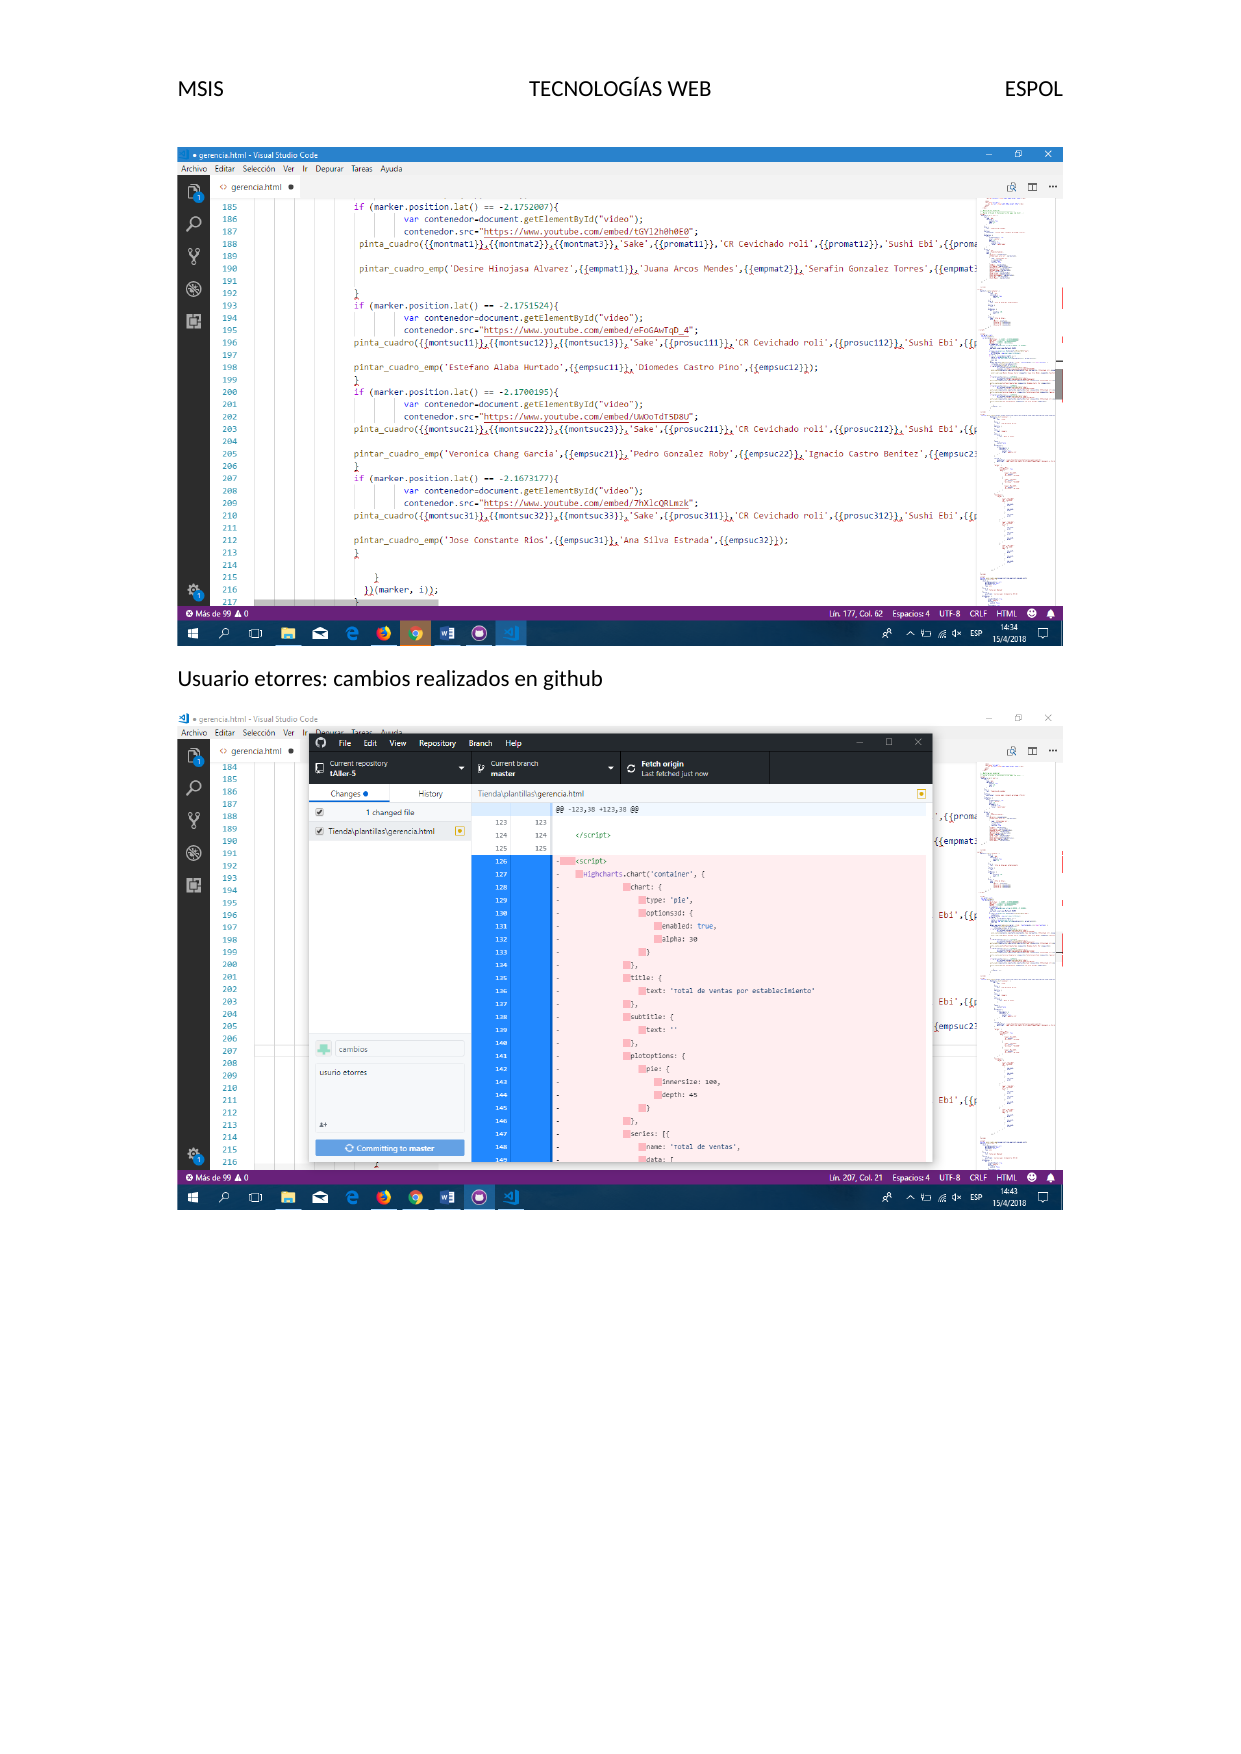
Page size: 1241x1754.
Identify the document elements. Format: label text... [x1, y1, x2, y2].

picture [177, 147, 1063, 646]
text Usuario etorres: cambios realizados en github [177, 664, 1063, 692]
picture [177, 711, 1063, 1210]
